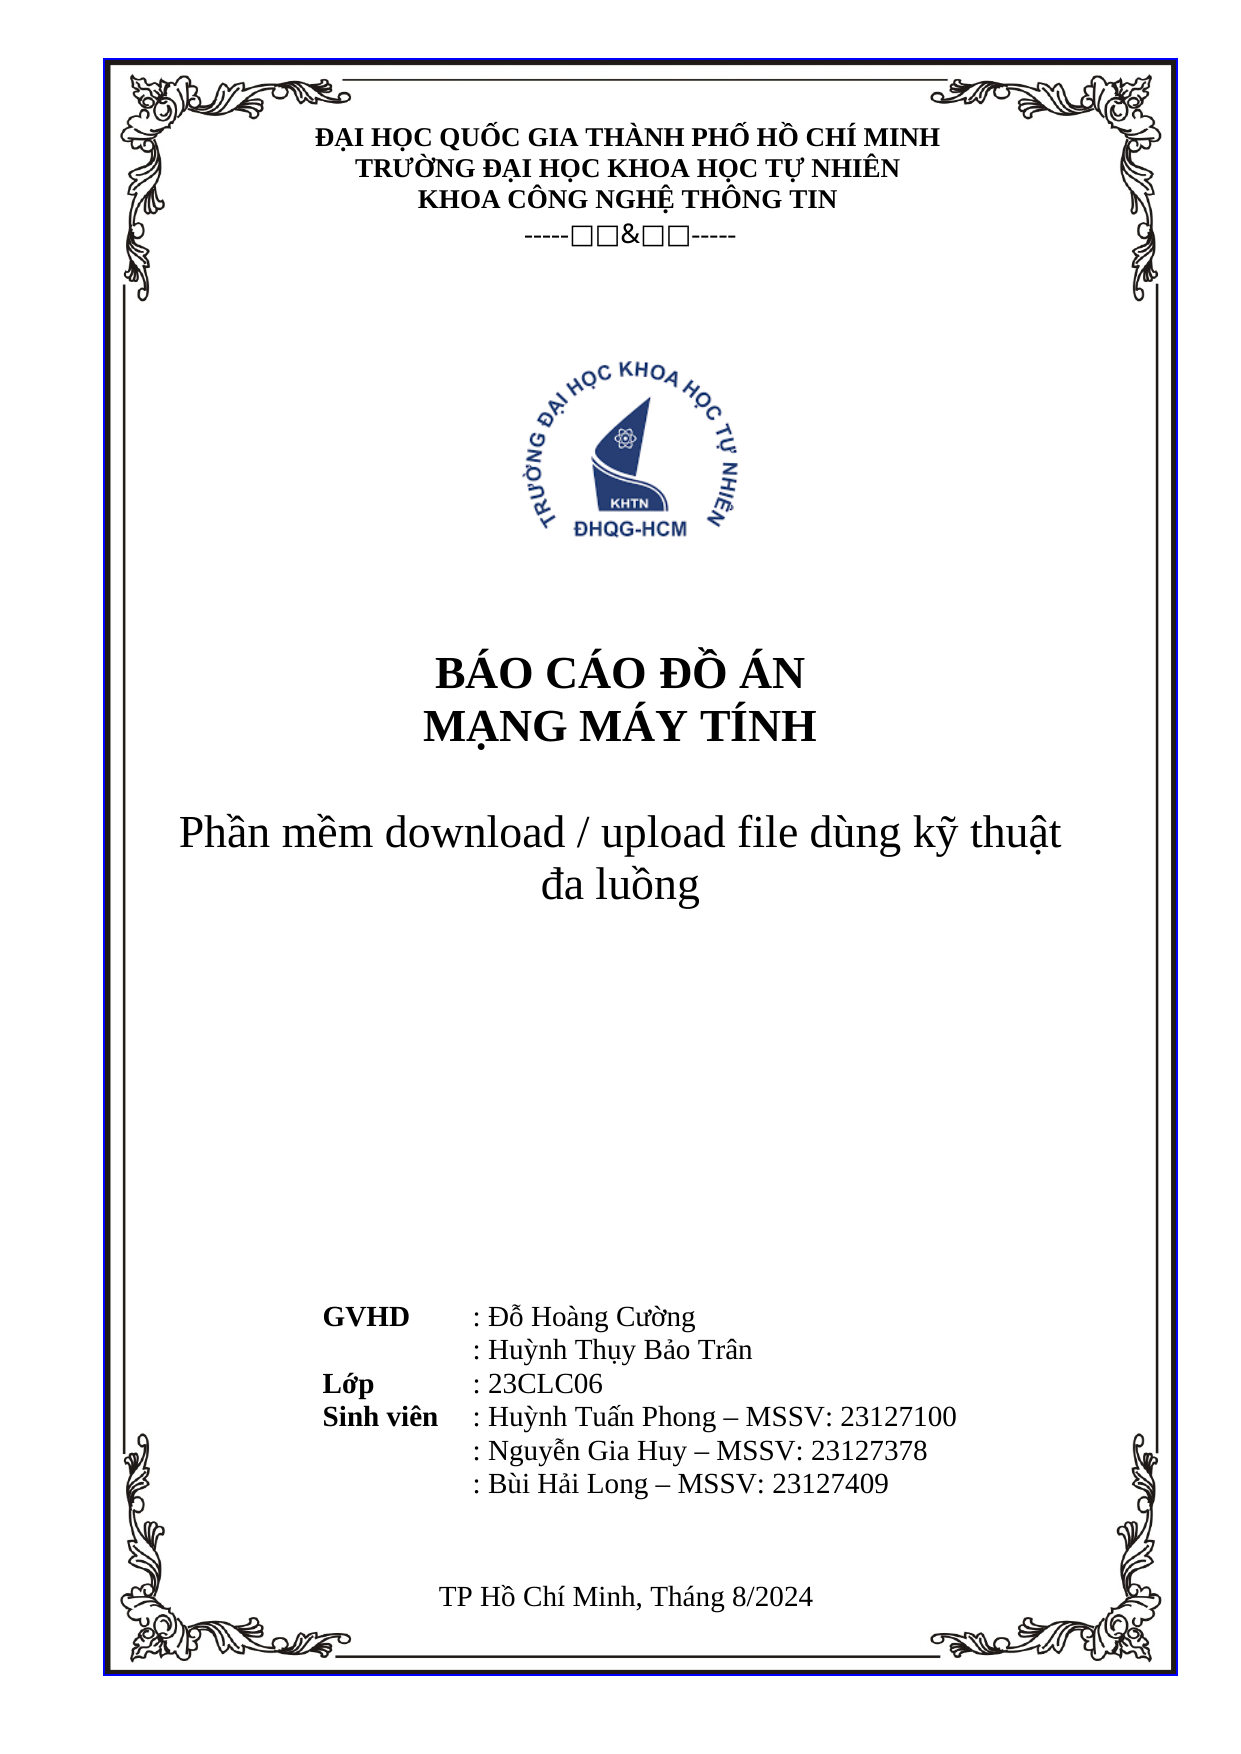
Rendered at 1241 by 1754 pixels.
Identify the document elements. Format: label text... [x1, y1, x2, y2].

text TRƯỜNG ĐẠI HỌC KHOA HỌC TỰ NHIÊN [74, 152, 1181, 184]
text KHOA CÔNG NGHỆ THÔNG TIN [74, 184, 1181, 215]
text -----□□&□□----- [74, 215, 1186, 252]
picture [105, 60, 1176, 121]
picture [105, 252, 1176, 1674]
text ĐẠI HỌC QUỐC GIA THÀNH PHỐ HỒ CHÍ MINH [74, 121, 1181, 152]
